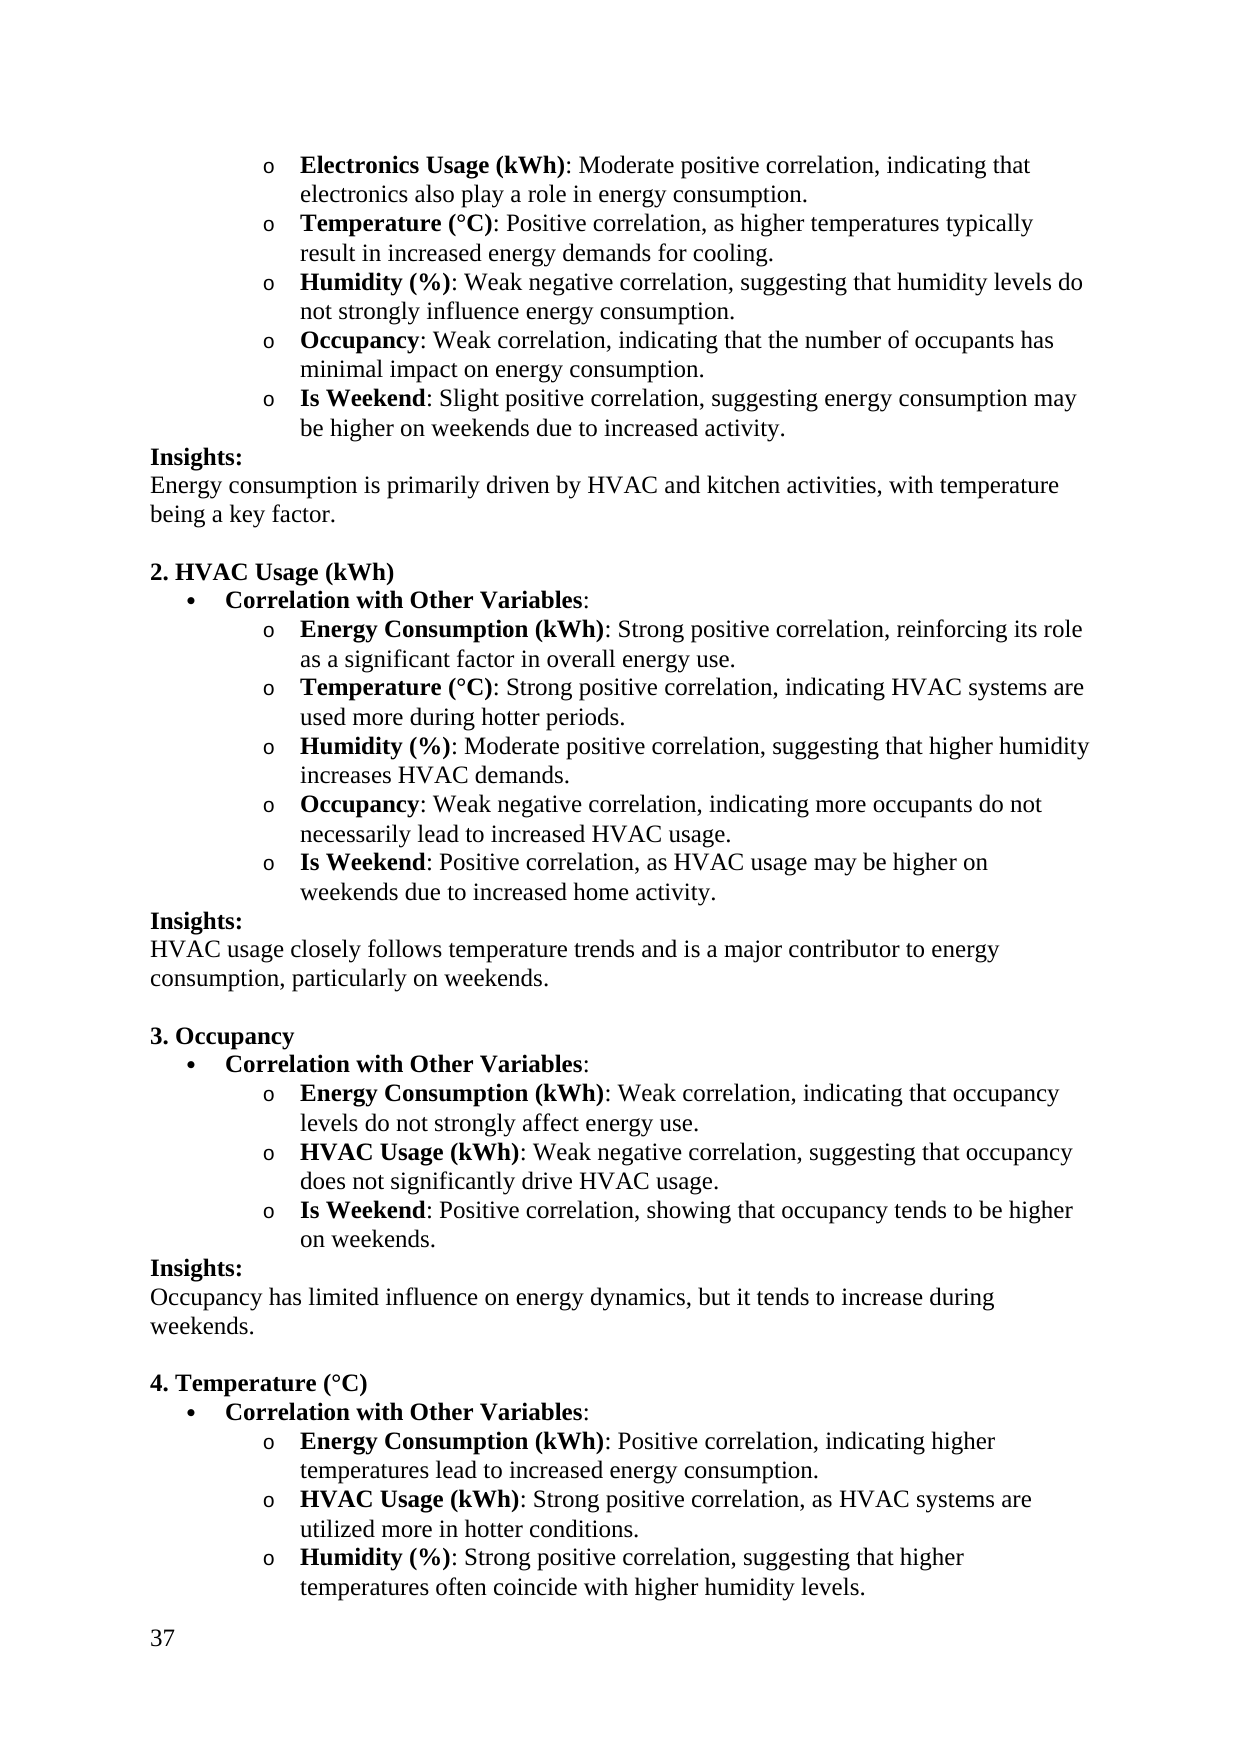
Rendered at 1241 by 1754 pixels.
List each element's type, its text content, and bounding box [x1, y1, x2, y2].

list Energy Consumption (kWh): Strong positive correlation, reinforcing its role as a significant factor in overall energy use. [262, 614, 1090, 672]
list Is Weekend: Positive correlation, showing that occupancy tends to be higher on weekends. [262, 1195, 1090, 1253]
text 2. HVAC Usage (kWh) [150, 557, 1090, 585]
text 3. Occupancy [150, 1021, 1090, 1049]
list HVAC Usage (kWh): Strong positive correlation, as HVAC systems are utilized more in hotter conditions. [262, 1484, 1090, 1542]
text Occupancy has limited influence on energy dynamics, but it tends to increase during weekends. [150, 1282, 1090, 1339]
list Correlation with Other Variables: [187, 1049, 1090, 1078]
list Occupancy: Weak correlation, indicating that the number of occupants has minimal impact on energy consumption. [262, 325, 1090, 383]
list Correlation with Other Variables: [187, 1397, 1090, 1426]
list Correlation with Other Variables: [187, 585, 1090, 614]
text Energy consumption is primarily driven by HVAC and kitchen activities, with temperature being a key factor. [150, 470, 1090, 528]
list Humidity (%): Moderate positive correlation, suggesting that higher humidity increases HVAC demands. [262, 731, 1090, 789]
text Insights: [150, 442, 1090, 470]
list Energy Consumption (kWh): Positive correlation, indicating higher temperatures lead to increased energy consumption. [262, 1426, 1090, 1484]
list Occupancy: Weak negative correlation, indicating more occupants do not necessarily lead to increased HVAC usage. [262, 789, 1090, 847]
list Energy Consumption (kWh): Weak correlation, indicating that occupancy levels do not strongly affect energy use. [262, 1078, 1090, 1137]
list Humidity (%): Weak negative correlation, suggesting that humidity levels do not strongly influence energy consumption. [262, 267, 1090, 325]
text Insights: [150, 906, 1090, 934]
list Is Weekend: Positive correlation, as HVAC usage may be higher on weekends due to increased home activity. [262, 847, 1090, 906]
text Insights: [150, 1253, 1090, 1282]
text HVAC usage closely follows temperature trends and is a major contributor to energy consumption, particularly on weekends. [150, 934, 1090, 992]
list Humidity (%): Strong positive correlation, suggesting that higher temperatures often coincide with higher humidity levels. [262, 1542, 1090, 1601]
text 4. Temperature (°C) [150, 1368, 1090, 1397]
list Temperature (°C): Positive correlation, as higher temperatures typically result in increased energy demands for cooling. [262, 208, 1090, 267]
list Temperature (°C): Strong positive correlation, indicating HVAC systems are used more during hotter periods. [262, 672, 1090, 731]
list HVAC Usage (kWh): Weak negative correlation, suggesting that occupancy does not significantly drive HVAC usage. [262, 1137, 1090, 1195]
list Is Weekend: Slight positive correlation, suggesting energy consumption may be higher on weekends due to increased activity. [262, 383, 1090, 442]
list Electronics Usage (kWh): Moderate positive correlation, indicating that electronics also play a role in energy consumption. [262, 150, 1090, 208]
